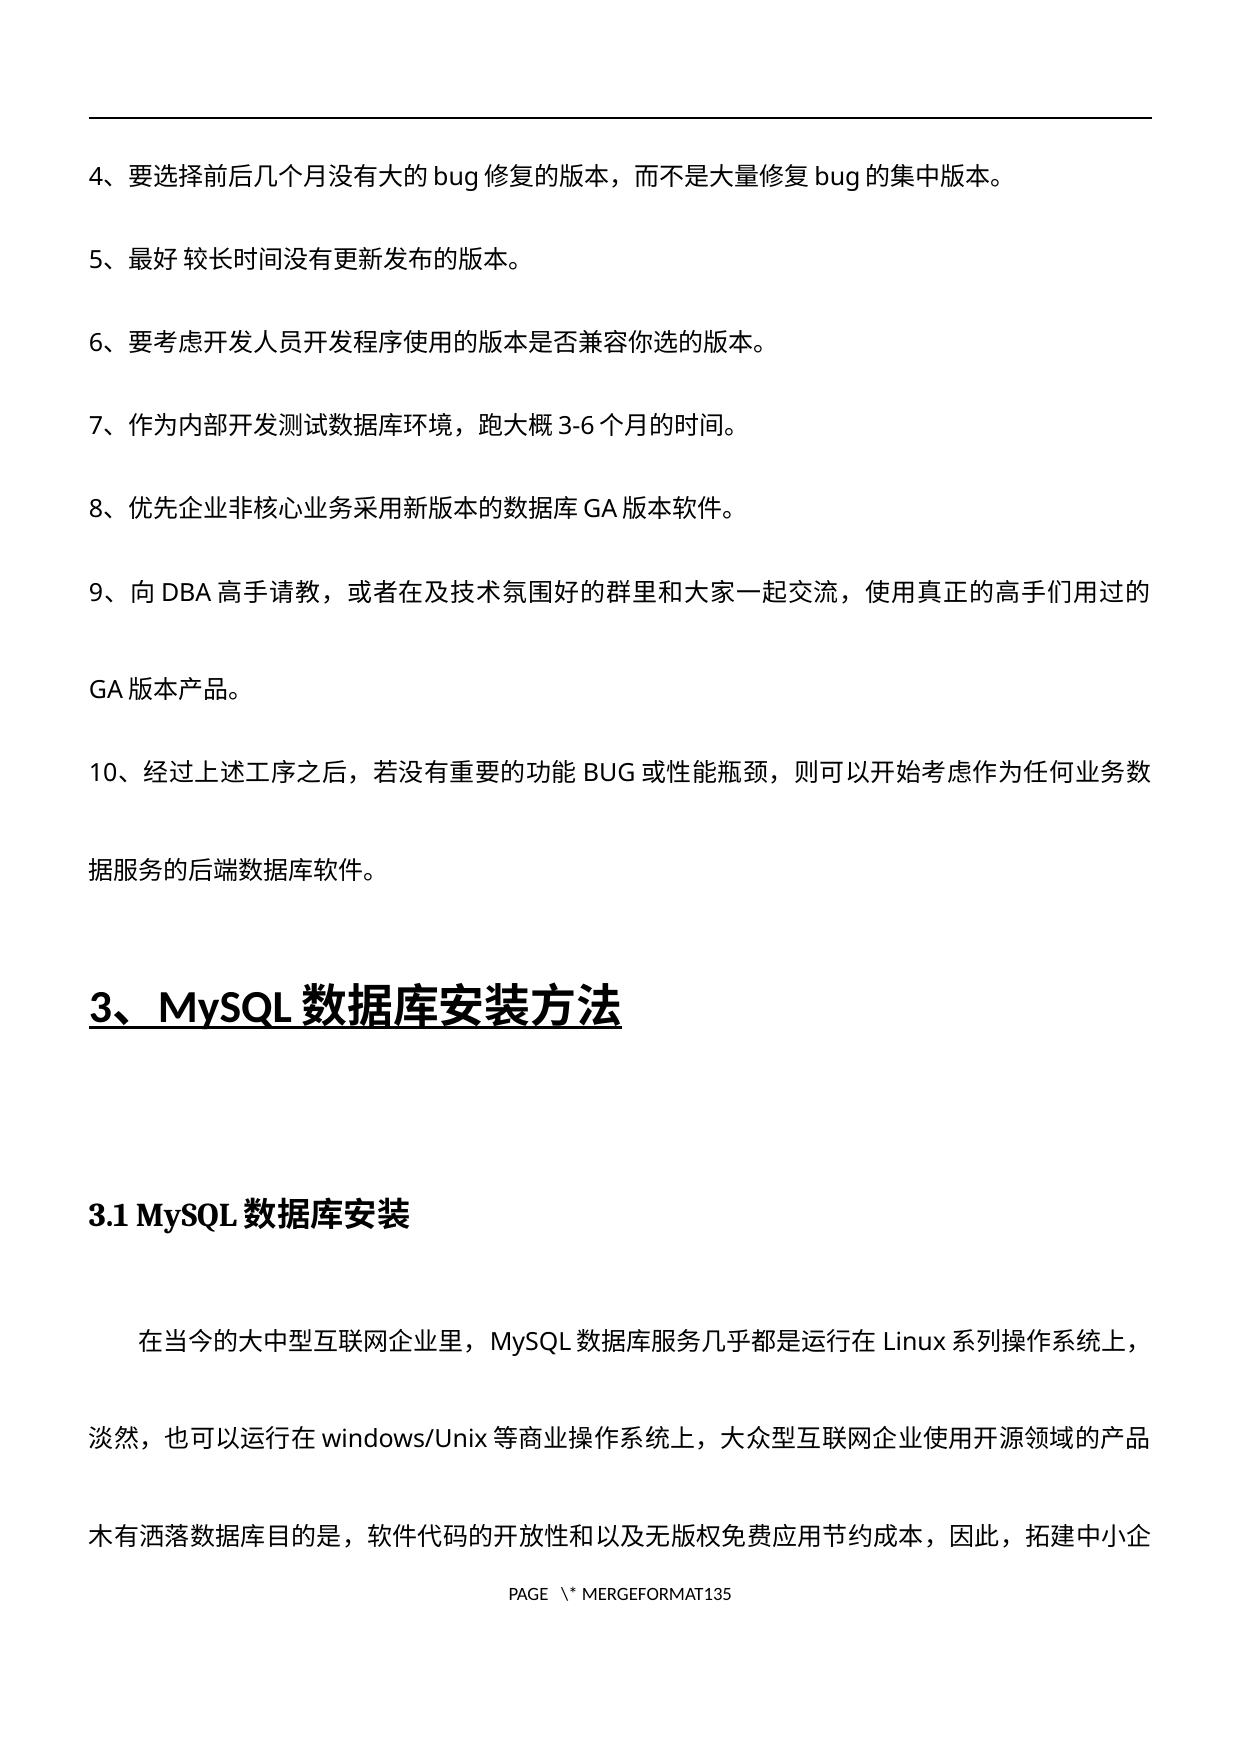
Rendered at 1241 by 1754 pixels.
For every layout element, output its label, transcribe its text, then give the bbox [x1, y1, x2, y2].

subtitle 3、MySQL数据库安装方法 [89, 954, 1152, 1052]
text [89, 1307, 1152, 1567]
text 6、要考虑开发人员开发程序使用的版本是否兼容你选的版本。 [89, 308, 1152, 373]
text 7、作为内部开发测试数据库环境，跑大概3-6个月的时间。 [89, 391, 1152, 456]
text 4、要选择前后几个月没有大的bug修复的版本，而不是大量修复bug的集中版本。 [89, 142, 1152, 207]
subtitle 3.1 MySQL数据库安装 [89, 1180, 1152, 1245]
text 5、最好 较长时间没有更新发布的版本。 [89, 225, 1152, 290]
text 8、优先企业非核心业务采用新版本的数据库GA版本软件。 [89, 474, 1152, 539]
text 10、经过上述工序之后，若没有重要的功能BUG或性能瓶颈，则可以开始考虑作为任何业务数据服务的后端数据库软件。 [89, 738, 1152, 901]
text 9、向DBA高手请教，或者在及技术氛围好的群里和大家一起交流，使用真正的高手们用过的GA版本产品。 [89, 558, 1152, 720]
